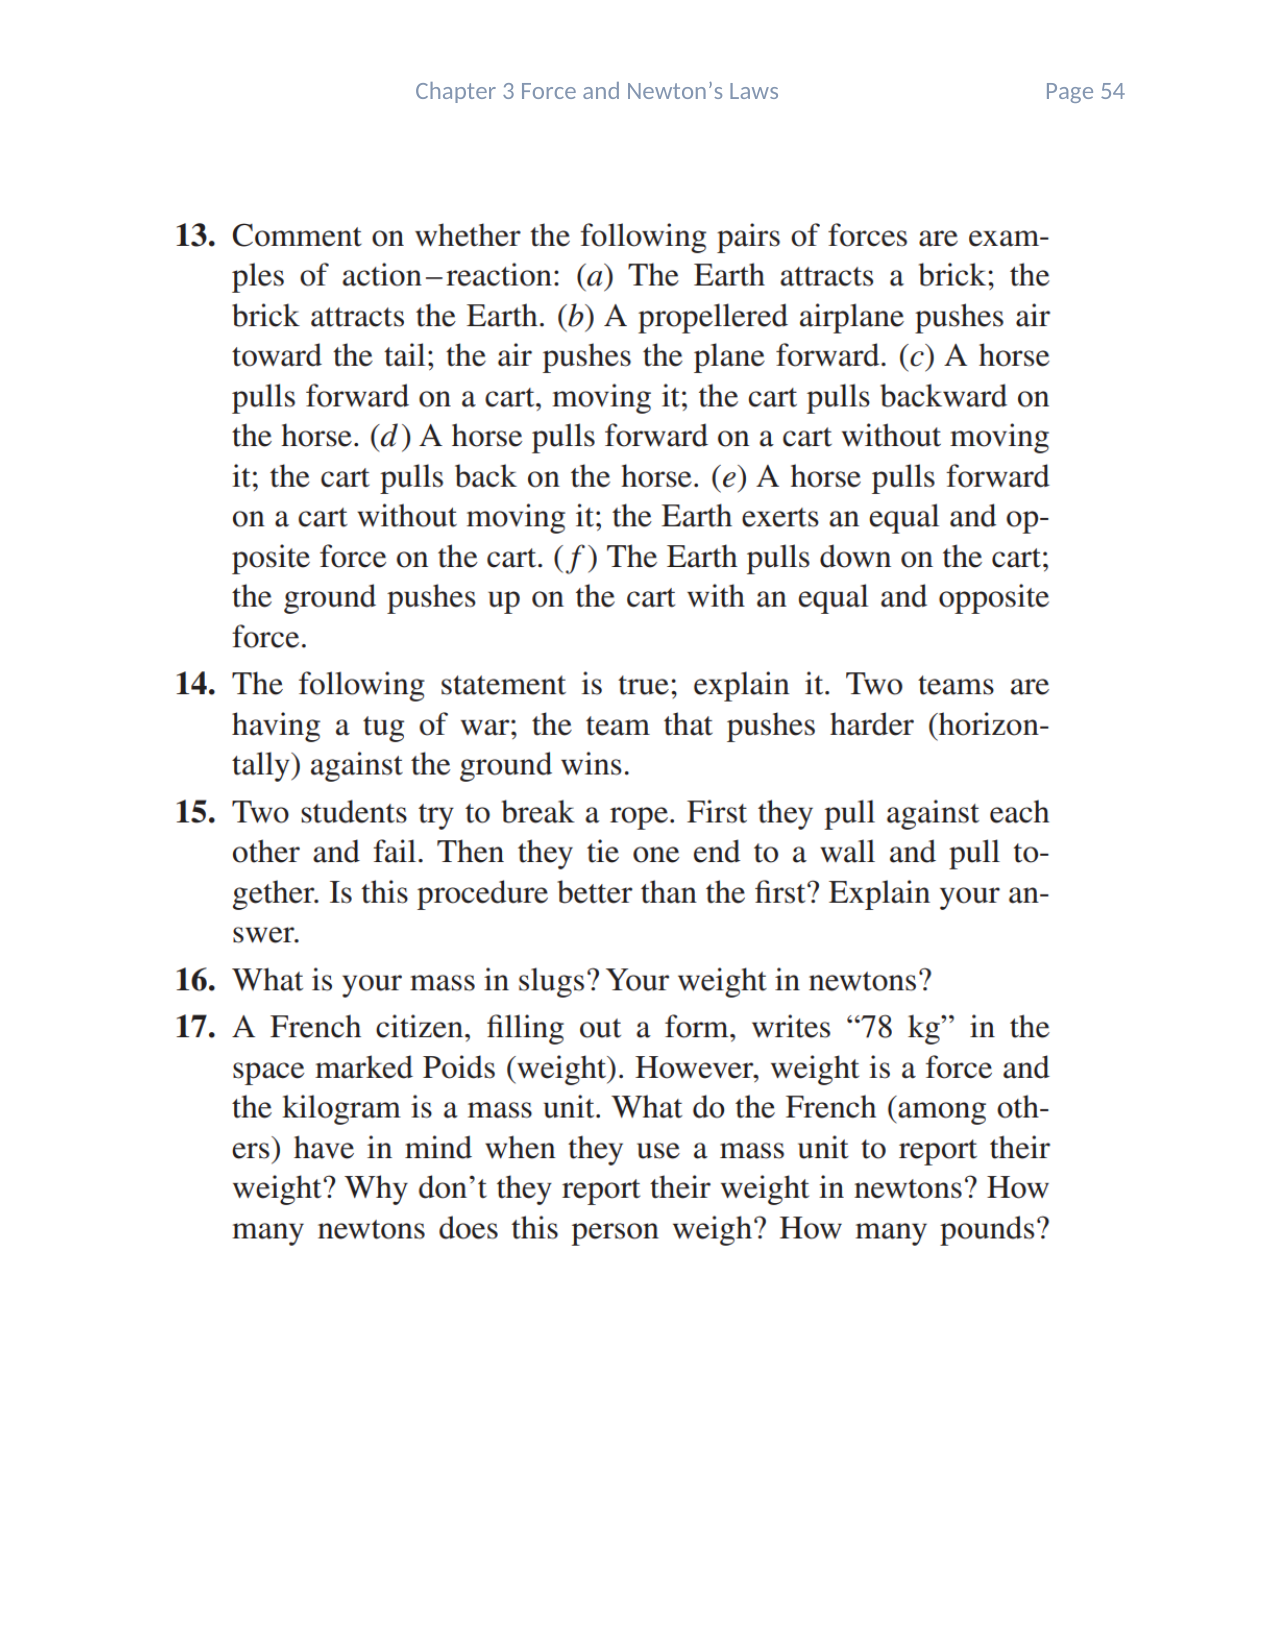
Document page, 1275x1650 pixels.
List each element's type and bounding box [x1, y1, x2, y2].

picture [135, 199, 1089, 1251]
